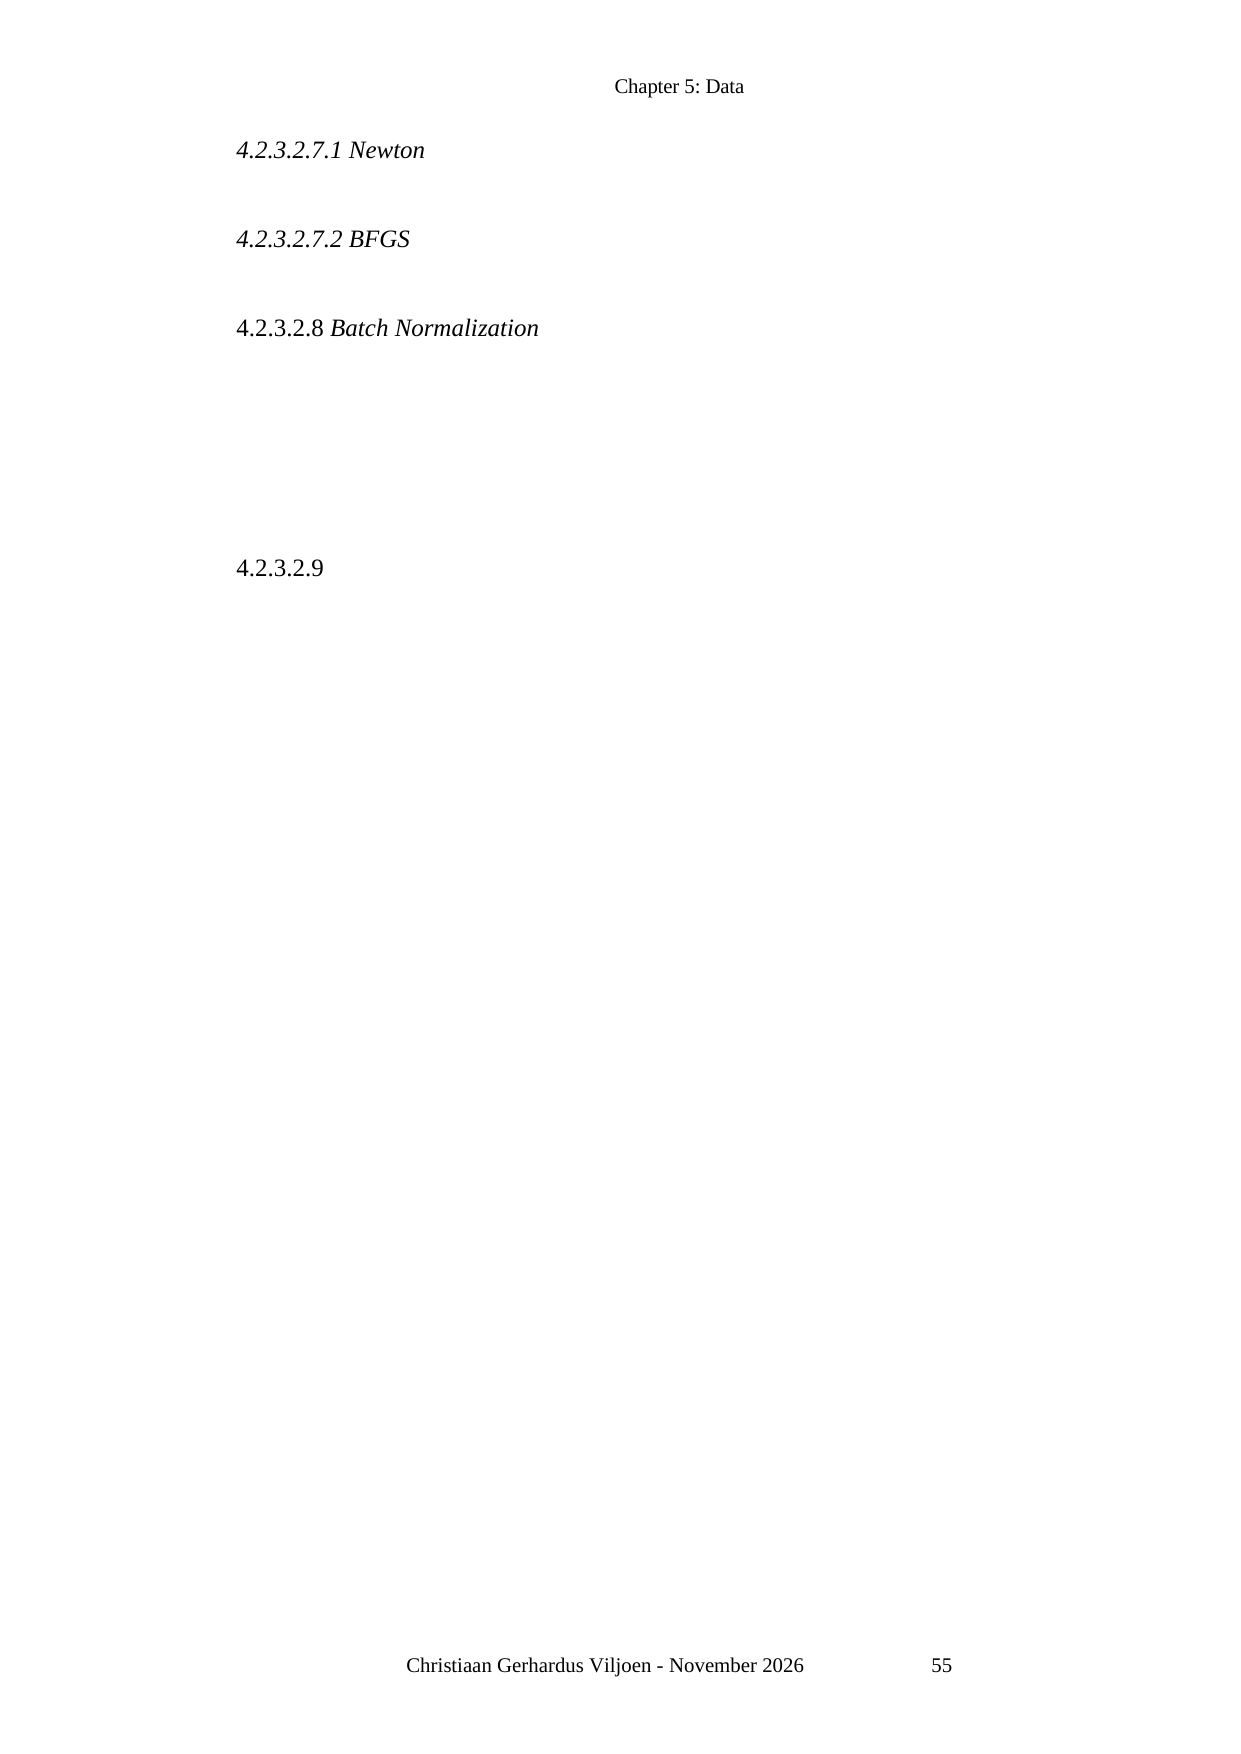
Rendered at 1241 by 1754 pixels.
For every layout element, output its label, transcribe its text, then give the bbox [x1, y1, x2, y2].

subtitle Newton [236, 135, 1122, 164]
subtitle BFGS [236, 224, 1122, 253]
subtitle Batch Normalization [236, 313, 1122, 342]
